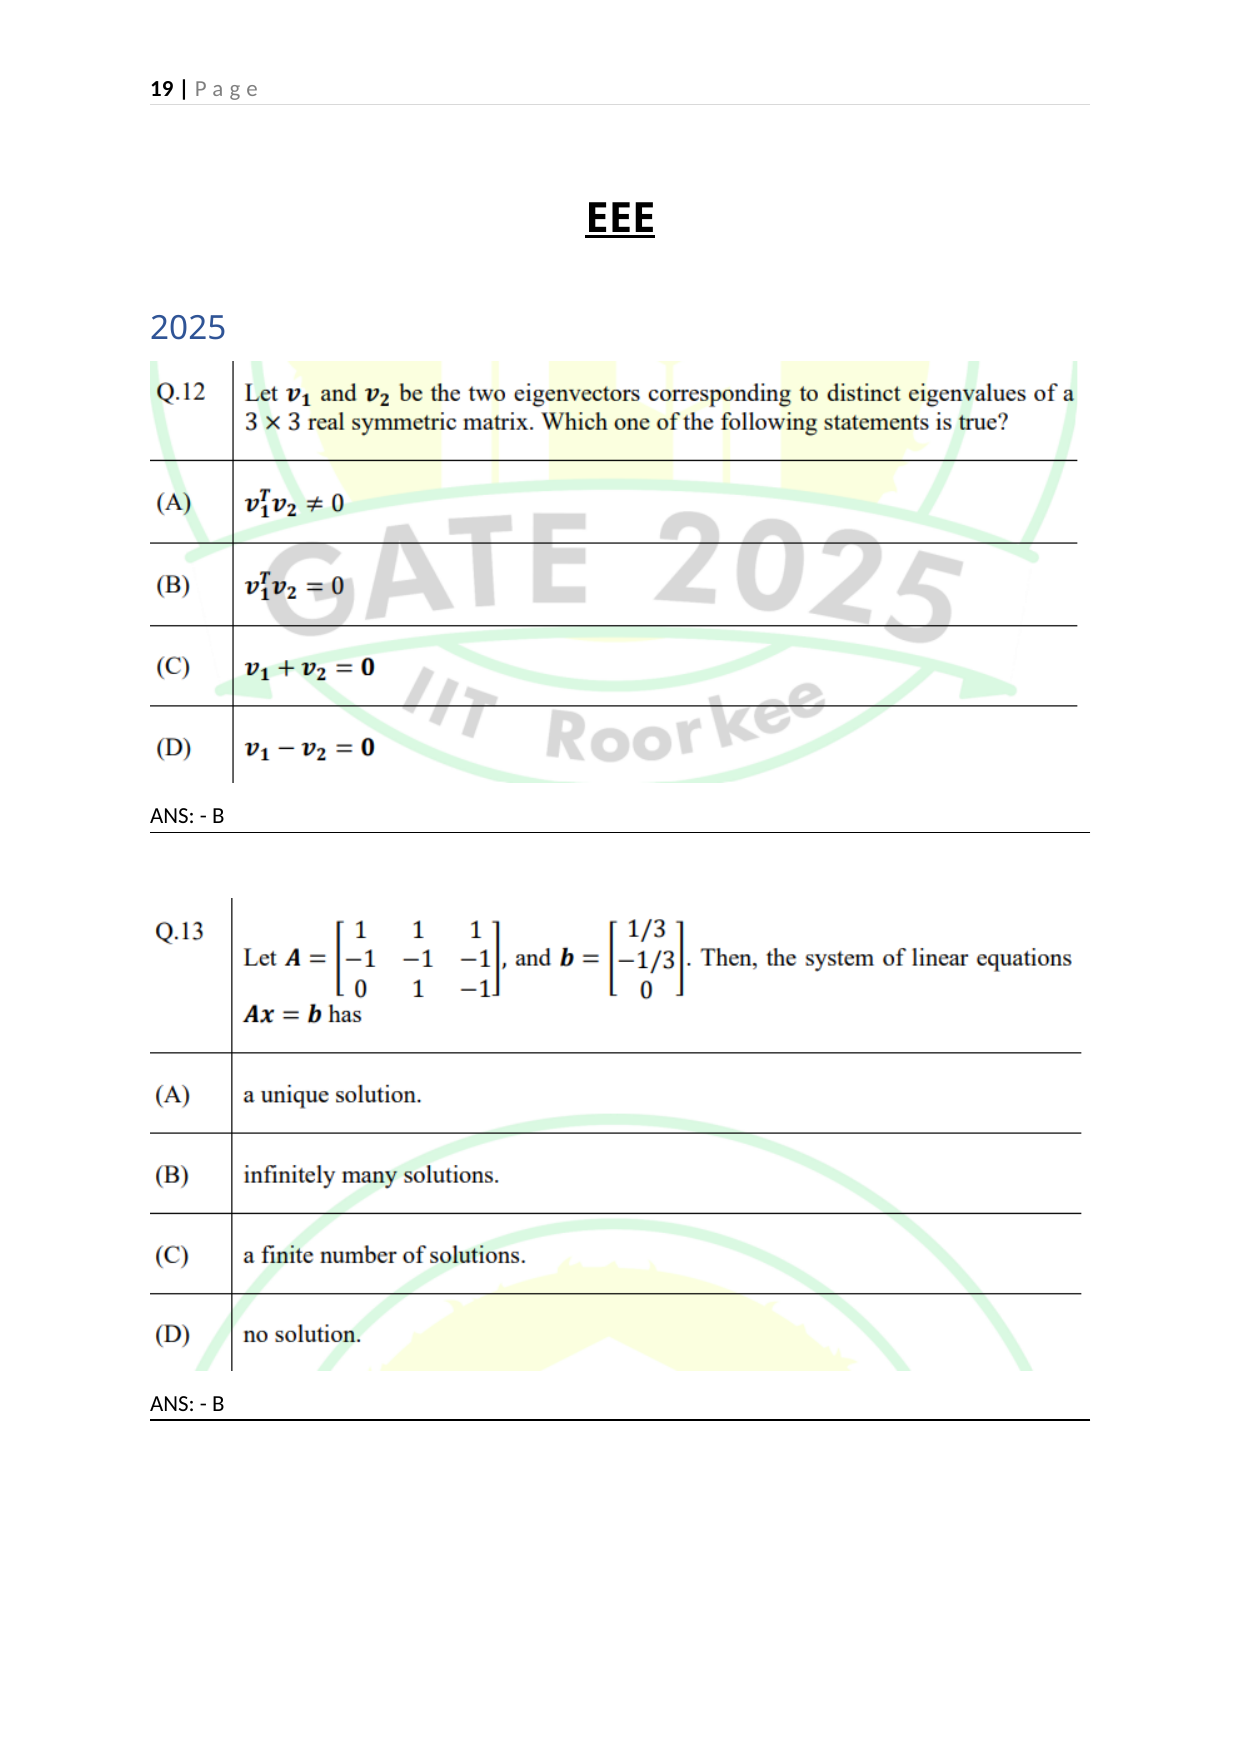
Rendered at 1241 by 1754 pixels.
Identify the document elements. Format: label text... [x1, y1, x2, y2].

picture [150, 361, 1078, 783]
text ANS: - B [150, 1389, 1090, 1419]
text ANS: - B [150, 801, 1090, 832]
picture [150, 898, 1082, 1371]
subtitle EEE [150, 187, 1090, 244]
subtitle 2025 [150, 304, 1090, 349]
